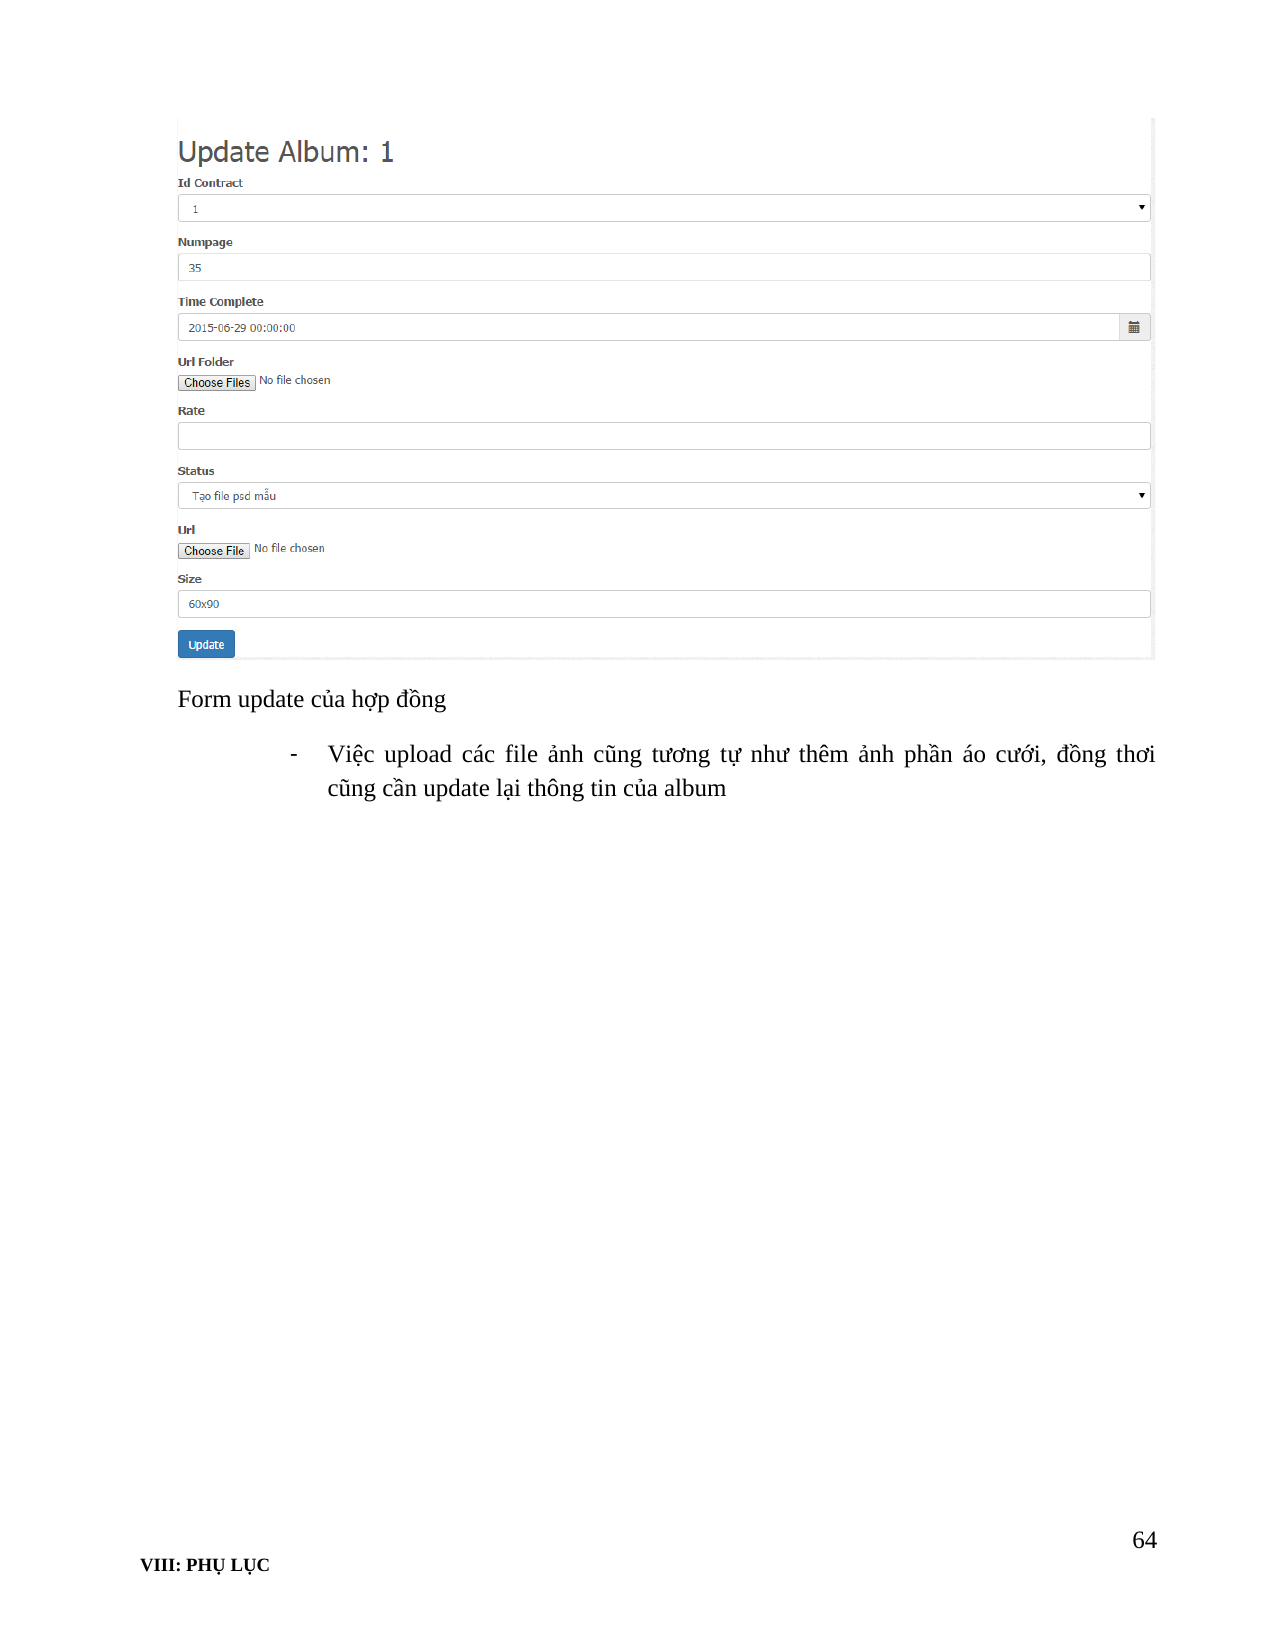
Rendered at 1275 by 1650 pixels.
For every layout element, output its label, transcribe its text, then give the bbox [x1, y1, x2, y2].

text Form update của hợp đồng [177, 684, 1157, 713]
list Việc upload các file ảnh cũng tương tự như thêm ảnh phần áo cưới, đồng thơi cũng cần update lại thông tin của album [290, 738, 1157, 802]
picture [177, 118, 1156, 660]
